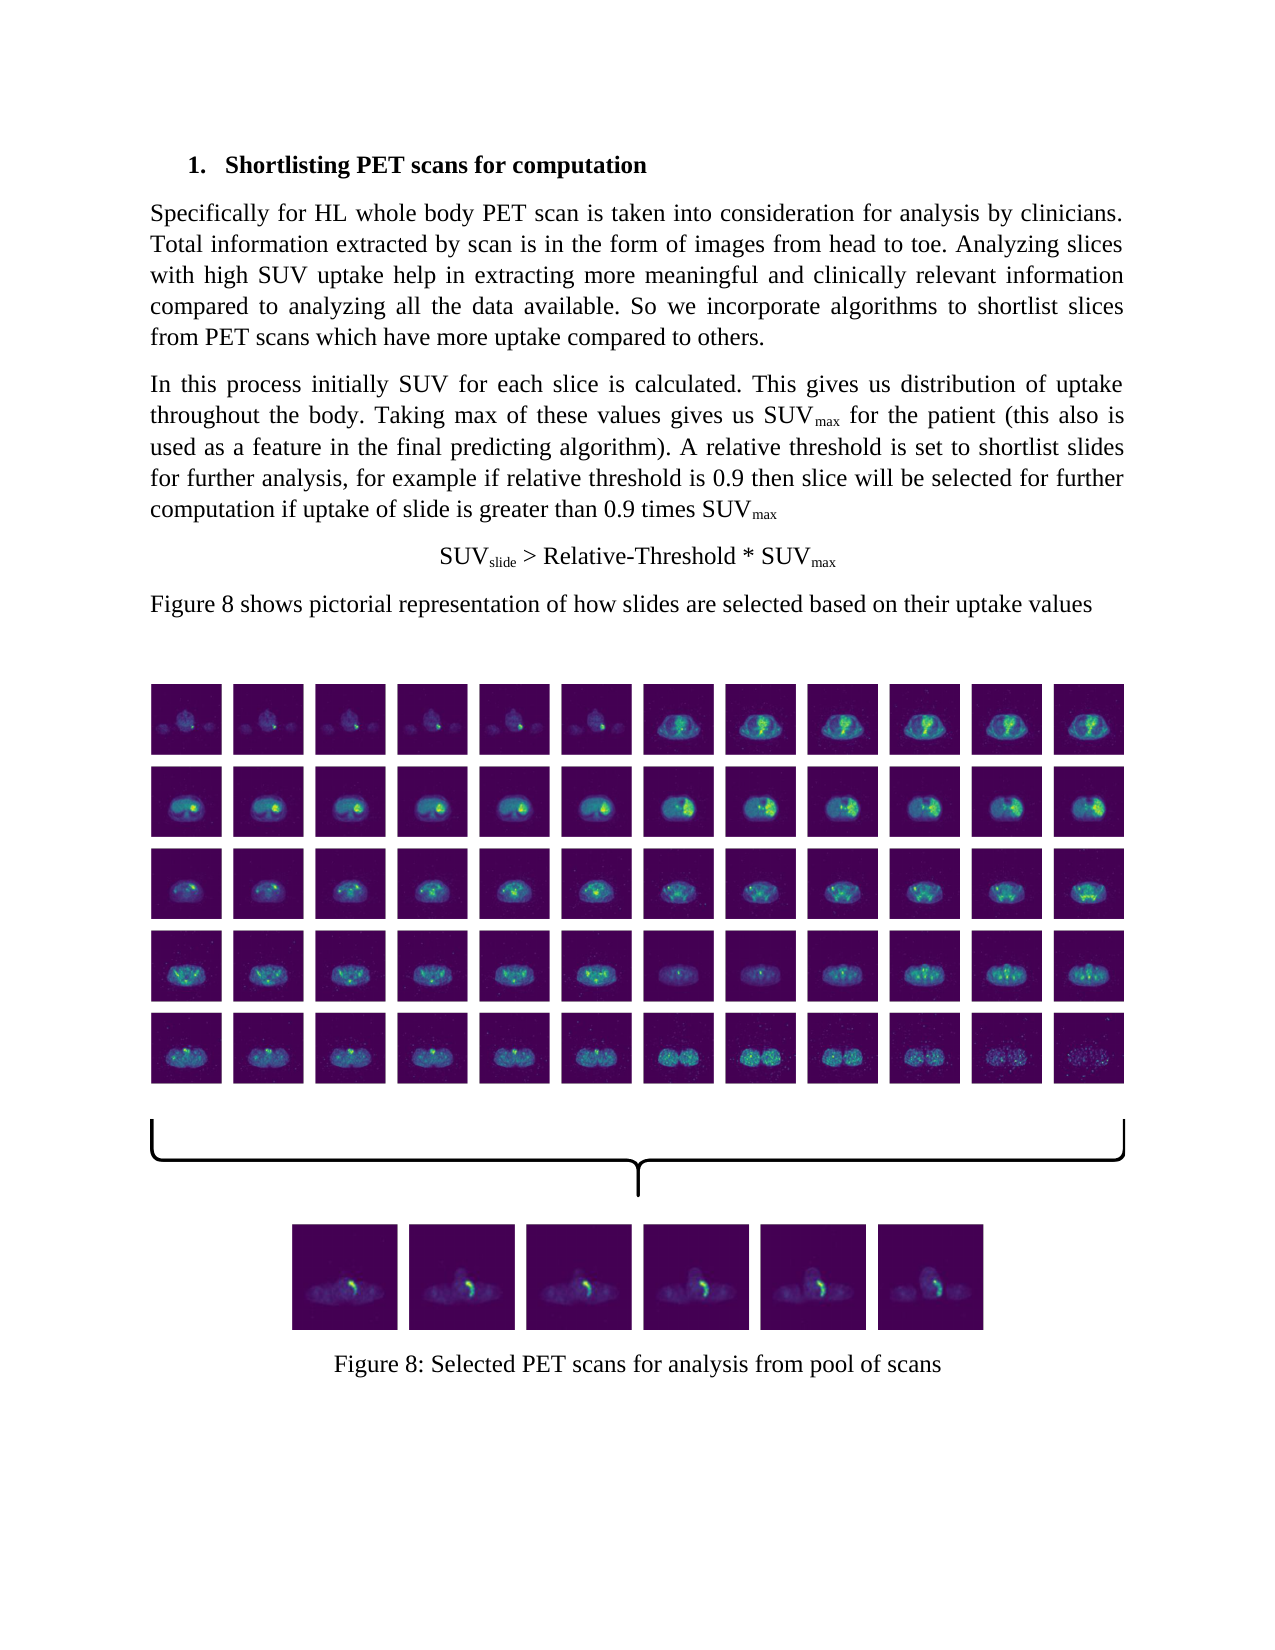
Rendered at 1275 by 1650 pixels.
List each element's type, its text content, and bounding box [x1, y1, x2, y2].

picture [150, 684, 1125, 1331]
text Figure 8 shows pictorial representation of how slides are selected based on their uptake values [150, 589, 1125, 618]
text SUVslide > Relative-Threshold * SUVmax [150, 541, 1125, 570]
text In this process initially SUV for each slice is calculated. This gives us distribution of uptake throughout the body. Taking max of these values gives us SUVmax for the patient (this also is used as a feature in the final predicting algorithm). A relative threshold is set to shortlist slides for further analysis, for example if relative threshold is 0.9 then slice will be selected for further computation if uptake of slide is greater than 0.9 times SUVmax [150, 369, 1125, 522]
text Figure 8: Selected PET scans for analysis from pool of scans [150, 1349, 1125, 1378]
list Shortlisting PET scans for computation [187, 150, 1125, 179]
text Specifically for HL whole body PET scan is taken into consideration for analysis by clinicians. Total information extracted by scan is in the form of images from head to toe. Analyzing slices with high SUV uptake help in extracting more meaningful and clinically relevant information compared to analyzing all the data available. So we incorporate algorithms to shortlist slices from PET scans which have more uptake compared to others. [150, 198, 1125, 351]
